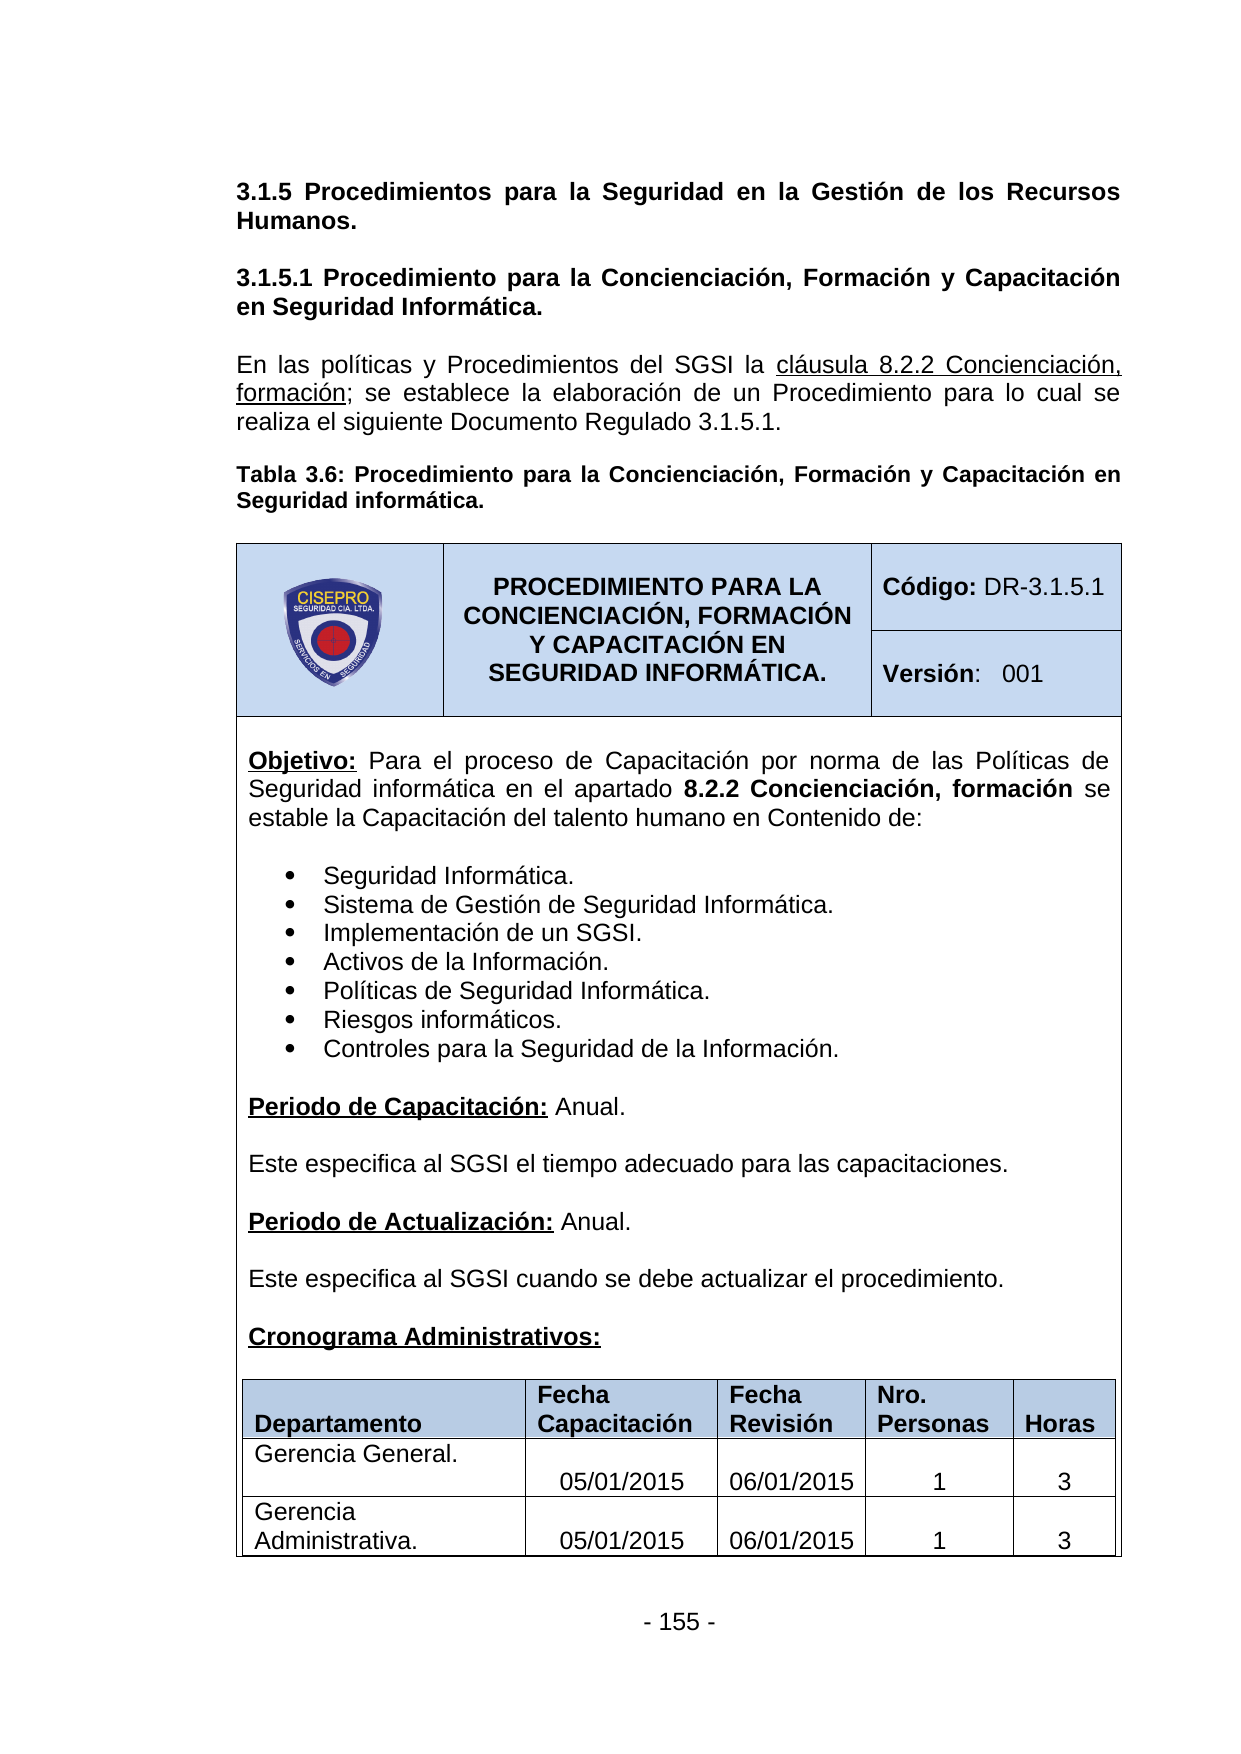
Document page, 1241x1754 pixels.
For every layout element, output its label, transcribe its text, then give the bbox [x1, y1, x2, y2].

subtitle 3.1.5.1 Procedimiento para la Concienciación, Formación y Capacitación en Seguridad Informática. [236, 263, 1122, 321]
table_header PROCEDIMIENTO PARA LA CONCIENCIACIÓN, FORMACIÓN Y CAPACITACIÓN EN SEGURIDAD INFORMÁTICA. [444, 544, 871, 716]
subtitle 3.1.5 Procedimientos para la Seguridad en la Gestión de los Recursos Humanos. [236, 177, 1122, 235]
table_cell Versión: 001 [872, 631, 1121, 716]
picture [283, 578, 384, 687]
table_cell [237, 717, 1121, 1556]
table_header [237, 544, 443, 716]
text Tabla 3.6: Procedimiento para la Concienciación, Formación y Capacitación en Seguridad informática. [236, 461, 1122, 514]
text En las políticas y Procedimientos del SGSI la cláusula 8.2.2 Concienciación, formación; se establece la elaboración de un Procedimiento para lo cual se realiza el siguiente Documento Regulado 3.1.5.1. [236, 350, 1122, 436]
table_header Código: DR-3.1.5.1 [872, 544, 1121, 630]
